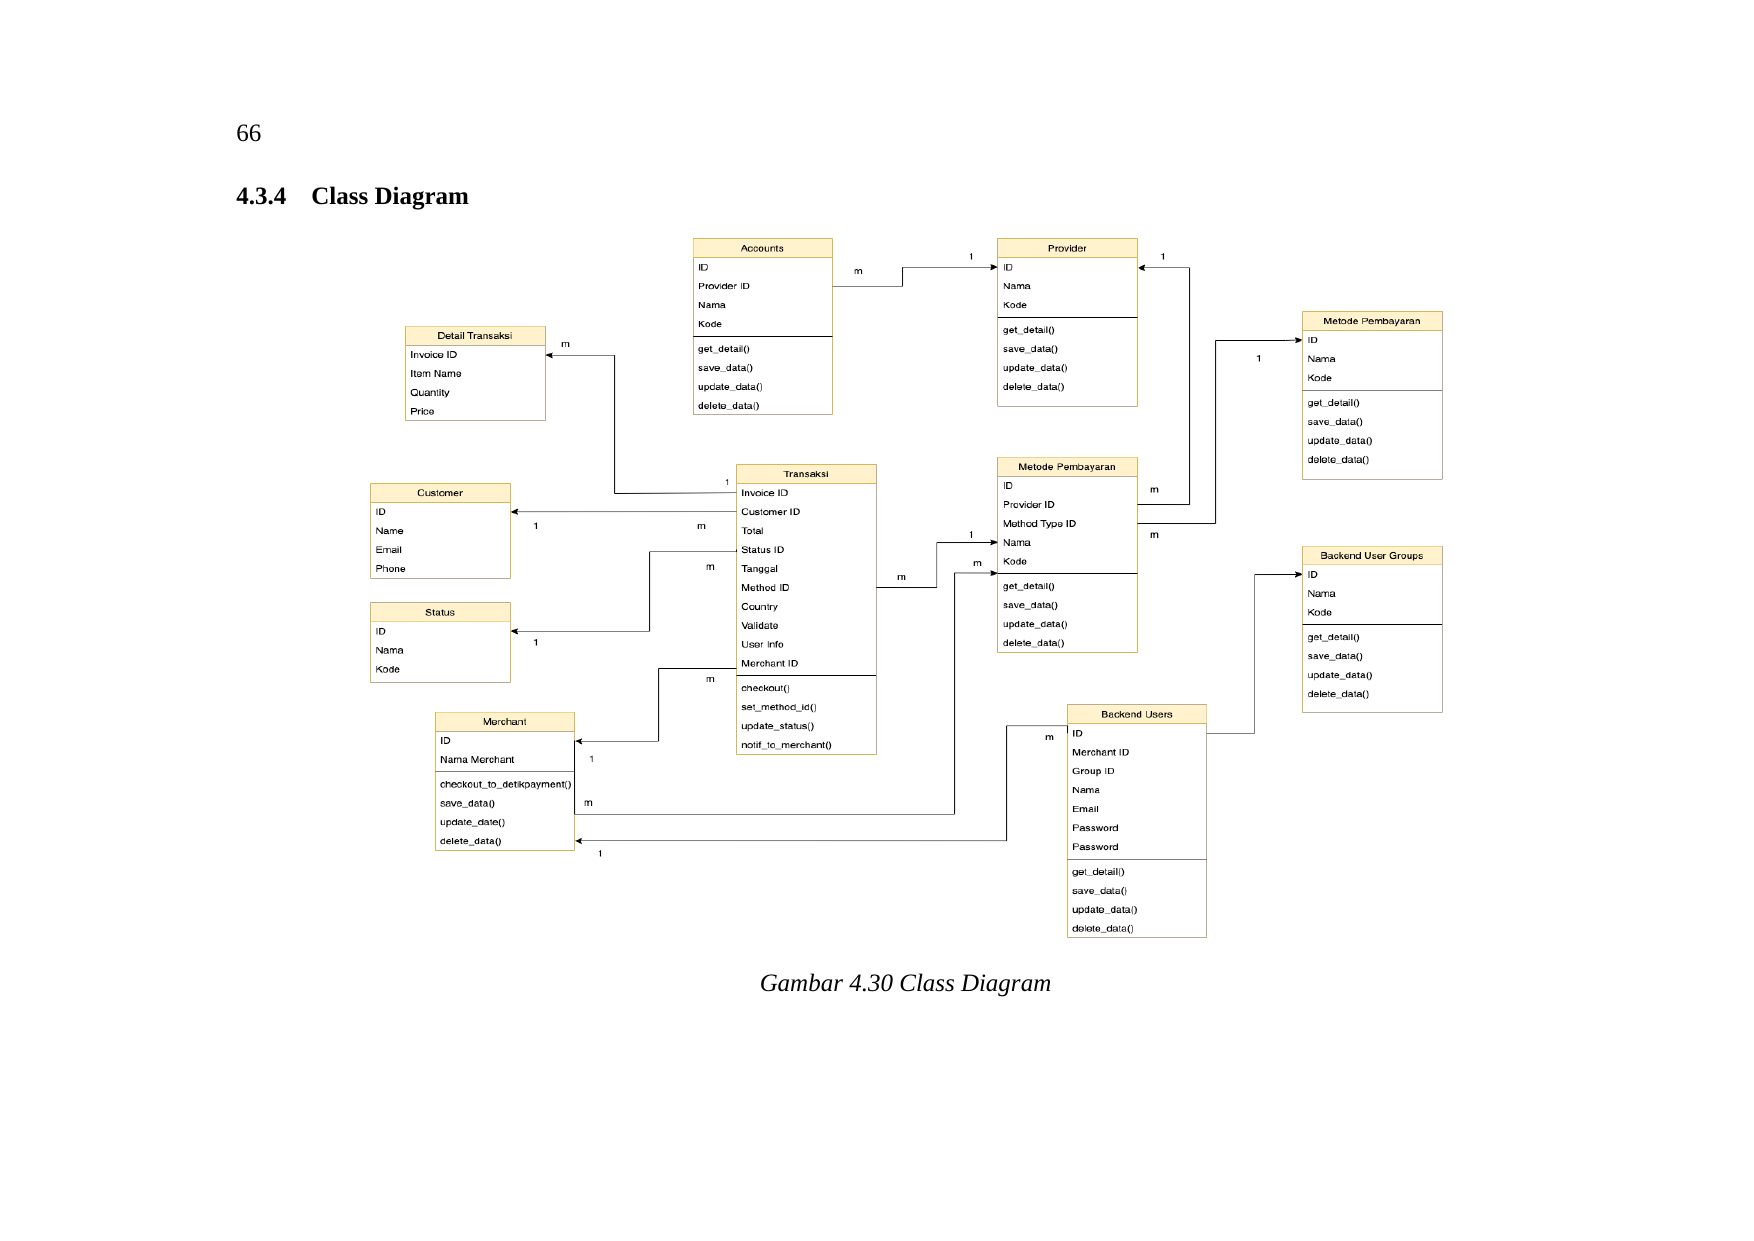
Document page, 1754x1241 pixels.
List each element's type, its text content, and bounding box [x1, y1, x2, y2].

subtitle Class Diagram [236, 181, 1577, 210]
picture [370, 238, 1443, 940]
